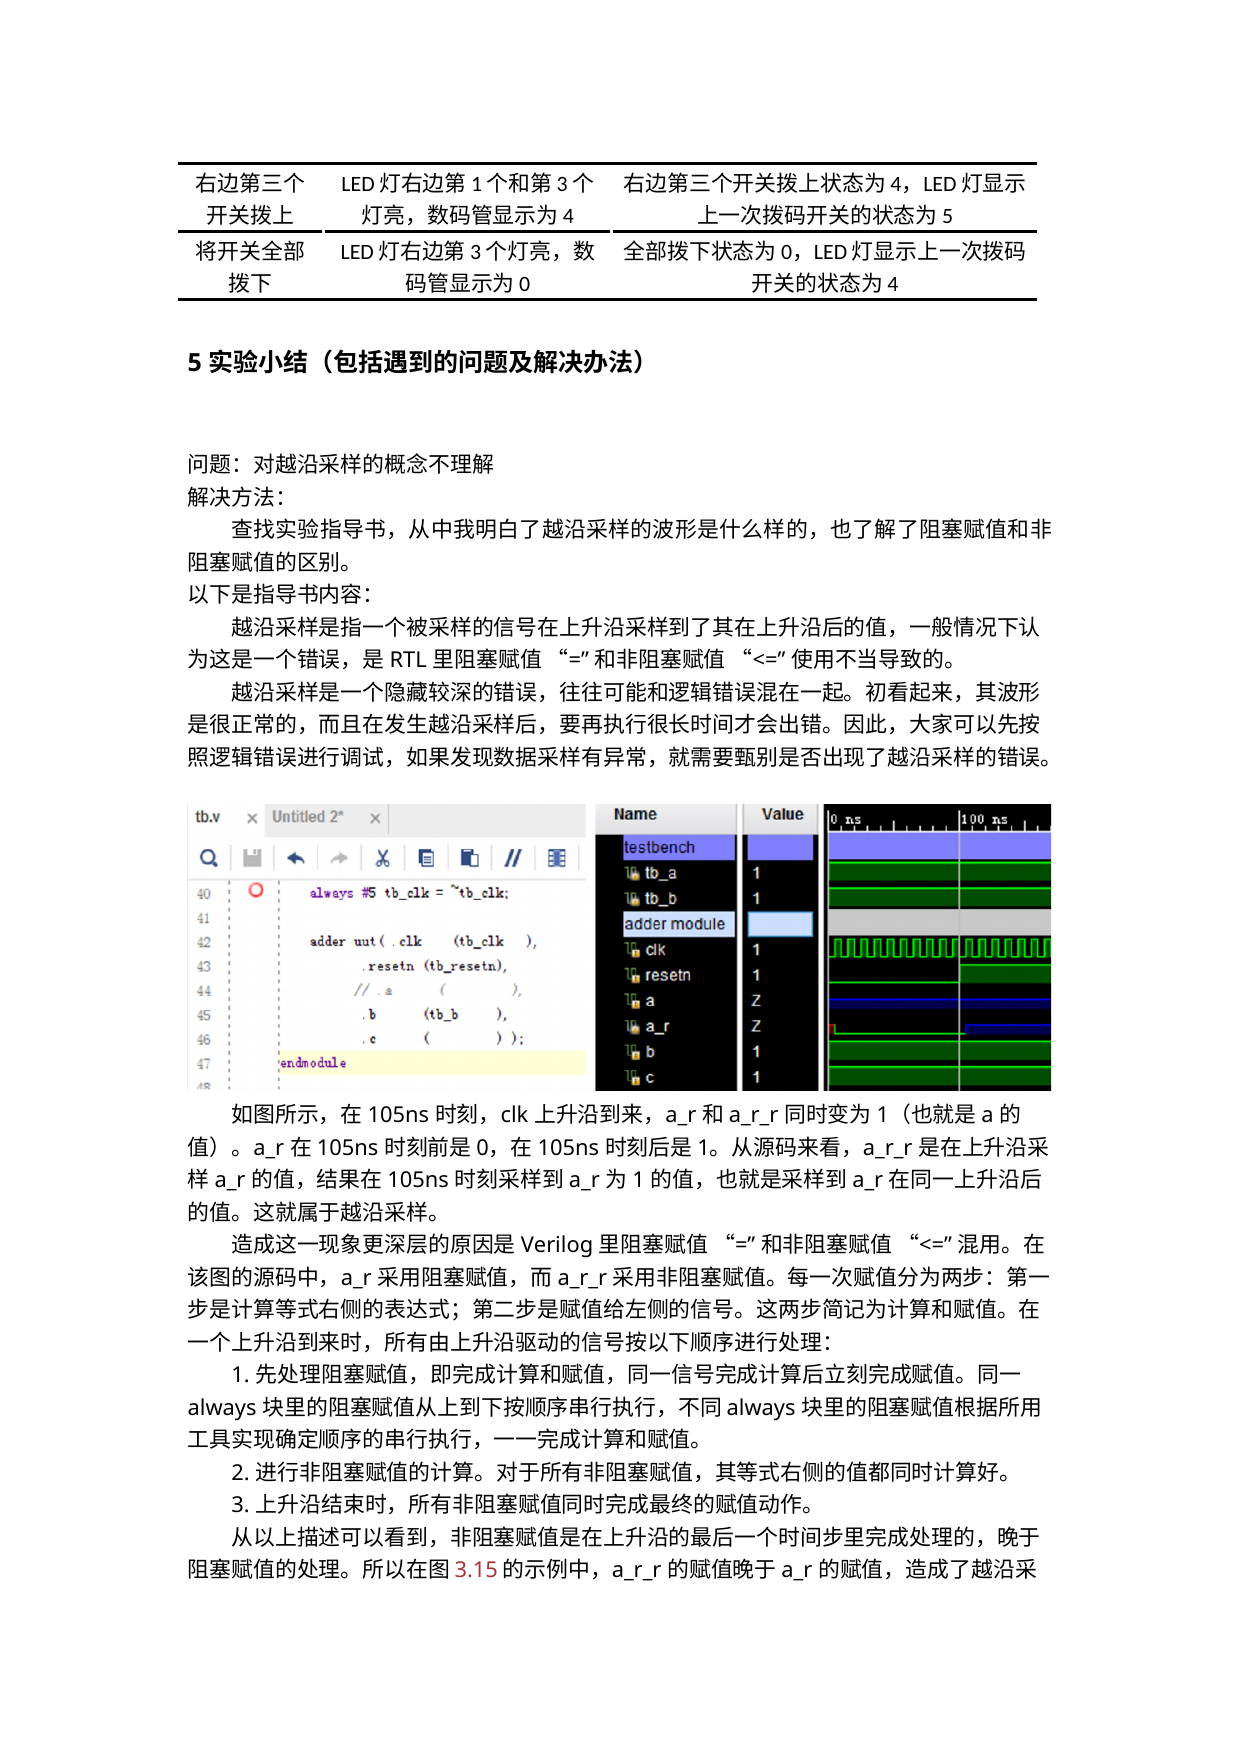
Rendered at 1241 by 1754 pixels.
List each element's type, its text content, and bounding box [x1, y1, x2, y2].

text 2. 进行非阻塞赋值的计算。对于所有非阻塞赋值，其等式右侧的值都同时计算好。 [187, 1454, 1053, 1487]
table_cell 全部拨下状态为0，LED灯显示上一次拨码开关的状态为4 [613, 233, 1037, 298]
text 解决方法： [187, 479, 1053, 512]
text 造成这一现象更深层的原因是 Verilog 里阻塞赋值 “=” 和非阻塞赋值 “<=” 混用。在该图的源码中，a_r 采用阻塞赋值，而 a_r_r 采用非阻塞赋值。每一次赋值分为两步：第一步是计算等式右侧的表达式；第二步是赋值给左侧的信号。这两步简记为计算和赋值。在一个上升沿到来时，所有由上升沿驱动的信号按以下顺序进行处理： [187, 1227, 1053, 1357]
table_cell 将开关全部拨下 [178, 233, 322, 298]
text 问题：对越沿采样的概念不理解 [187, 447, 1053, 479]
picture [187, 804, 1052, 1091]
text 越沿采样是指一个被采样的信号在上升沿采样到了其在上升沿后的值，一般情况下认为这是一个错误，是 RTL 里阻塞赋值 “=” 和非阻塞赋值 “<=” 使用不当导致的。 [187, 609, 1053, 674]
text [187, 1519, 1053, 1584]
subtitle 5 实验小结（包括遇到的问题及解决办法） [187, 328, 1053, 393]
text 1. 先处理阻塞赋值，即完成计算和赋值，同一信号完成计算后立刻完成赋值。同一 always 块里的阻塞赋值从上到下按顺序串行执行，不同 always 块里的阻塞赋值根据所用工具实现确定顺序的串行执行，一一完成计算和赋值。 [187, 1357, 1053, 1454]
table_cell 右边第三个开关拨上状态为4，LED灯显示上一次拨码开关的状态为5 [613, 165, 1037, 230]
text 查找实验指导书，从中我明白了越沿采样的波形是什么样的，也了解了阻塞赋值和非阻塞赋值的区别。 [187, 512, 1053, 577]
text 以下是指导书内容： [187, 577, 1053, 609]
table_cell LED灯右边第1个和第3个灯亮，数码管显示为4 [325, 165, 610, 230]
table_cell LED灯右边第3个灯亮，数码管显示为0 [325, 233, 610, 298]
text 如图所示，在 105ns 时刻，clk 上升沿到来，a_r 和 a_r_r 同时变为 1（也就是 a 的值）。a_r 在 105ns 时刻前是 0，在 105ns 时刻后是 1。从源码来看，a_r_r 是在上升沿采样 a_r 的值，结果在 105ns 时刻采样到 a_r 为 1 的值，也就是采样到 a_r 在同一上升沿后的值。这就属于越沿采样。 [187, 1097, 1053, 1227]
text 越沿采样是一个隐藏较深的错误，往往可能和逻辑错误混在一起。初看起来，其波形是很正常的，而且在发生越沿采样后，要再执行很长时间才会出错。因此，大家可以先按照逻辑错误进行调试，如果发现数据采样有异常，就需要甄别是否出现了越沿采样的错误。 [187, 674, 1053, 804]
text 3. 上升沿结束时，所有非阻塞赋值同时完成最终的赋值动作。 [187, 1487, 1053, 1519]
table_cell 右边第三个开关拨上 [178, 165, 322, 230]
